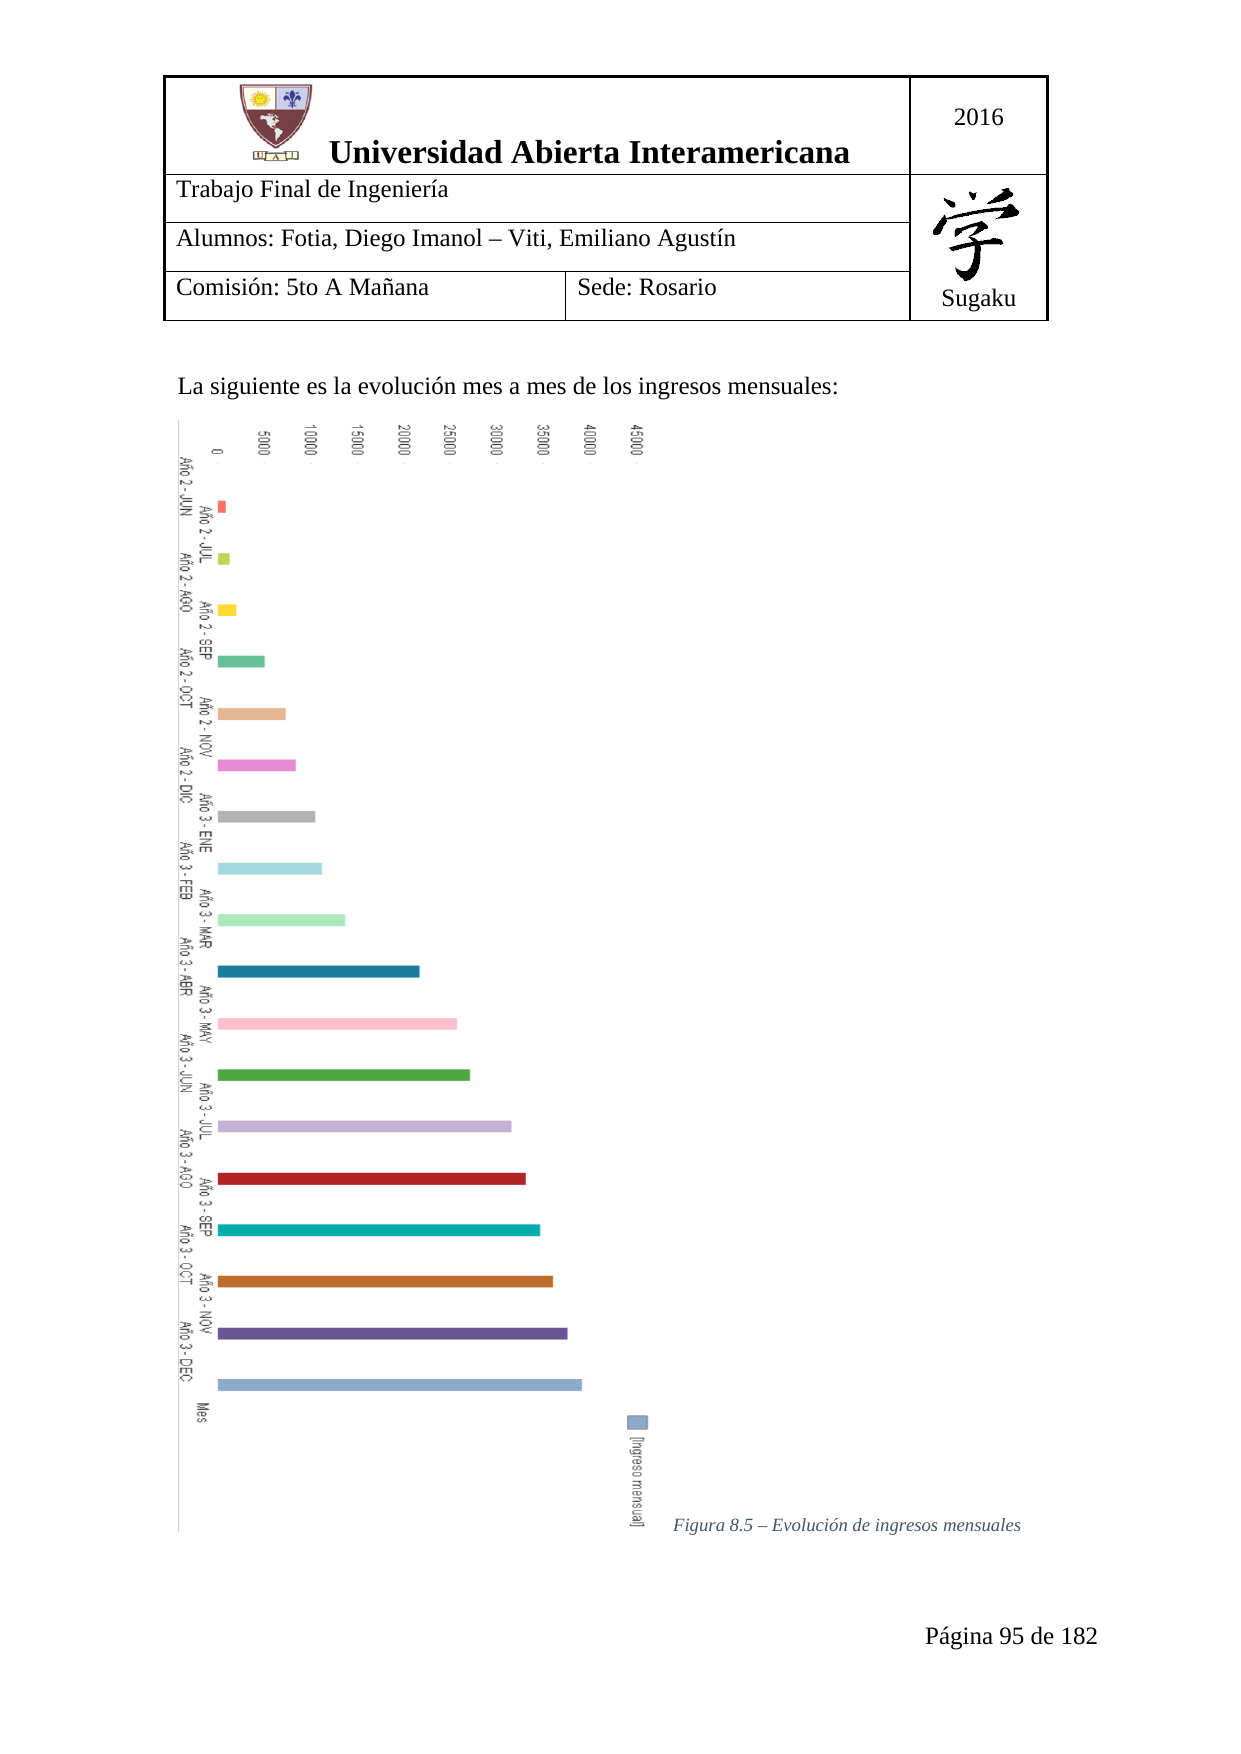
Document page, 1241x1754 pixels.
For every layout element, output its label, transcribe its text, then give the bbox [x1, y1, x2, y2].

picture [223, 78, 329, 164]
text La siguiente es la evolución mes a mes de los ingresos mensuales: [177, 371, 1063, 399]
picture [927, 181, 1030, 284]
picture [178, 421, 655, 1531]
